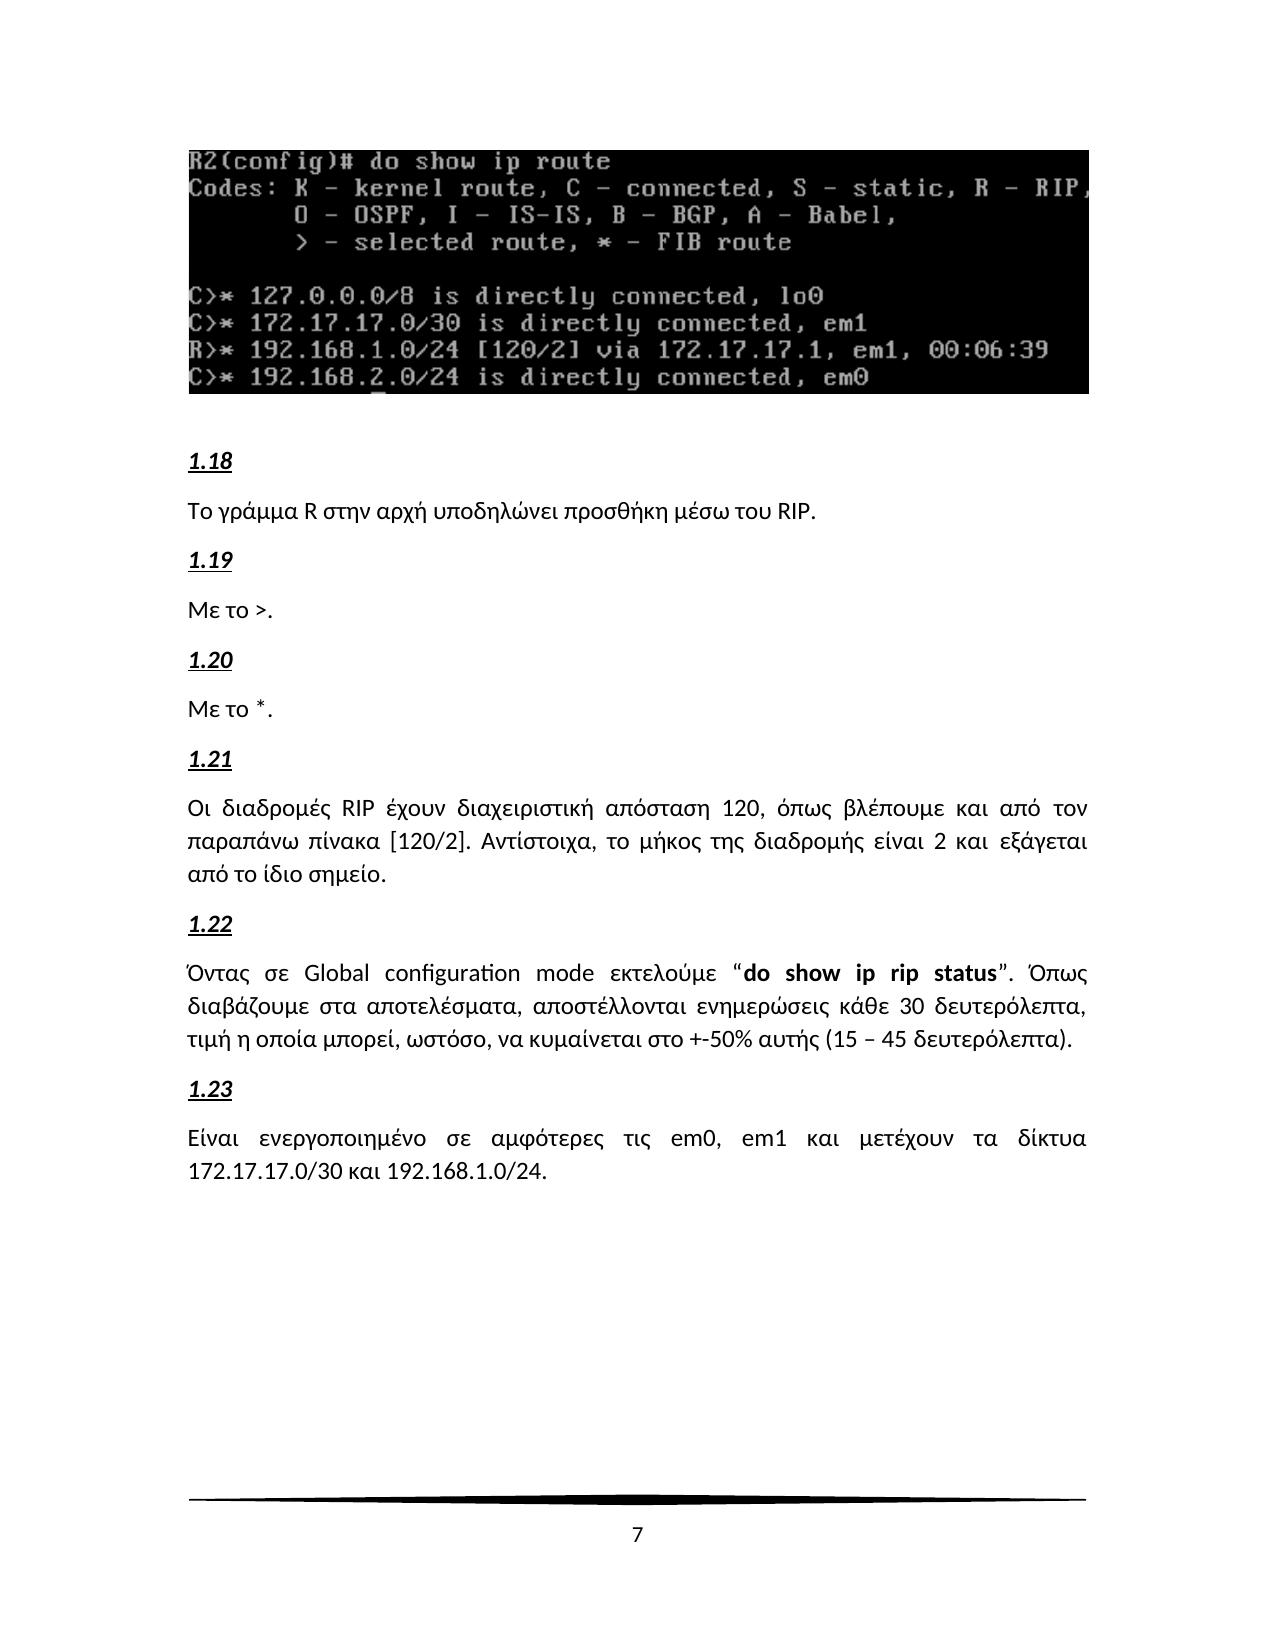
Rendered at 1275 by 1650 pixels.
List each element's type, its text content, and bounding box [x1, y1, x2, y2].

text Το γράμμα R στην αρχή υποδηλώνει προσθήκη μέσω του RIP. [187, 495, 1087, 526]
text 1.19 [187, 544, 1087, 575]
text Είναι ενεργοποιημένο σε αμφότερες τις em0, em1 και μετέχουν τα δίκτυα 172.17.17.0/30 και 192.168.1.0/24. [187, 1122, 1087, 1186]
text Όντας σε Global configuration mode εκτελούμε “do show ip rip status”. Όπως διαβάζουμε στα αποτελέσματα, αποστέλλονται ενημερώσεις κάθε 30 δευτερόλεπτα, τιμή η οποία μπορεί, ωστόσο, να κυμαίνεται στο +-50% αυτής (15 – 45 δευτερόλεπτα). [187, 957, 1087, 1054]
text Με το >. [187, 594, 1087, 625]
text Με το *. [187, 693, 1087, 724]
picture [188, 150, 1089, 394]
text Οι διαδρομές RIP έχουν διαχειριστική απόσταση 120, όπως βλέπουμε και από τον παραπάνω πίνακα [120/2]. Αντίστοιχα, το μήκος της διαδρομής είναι 2 και εξάγεται από το ίδιο σημείο. [187, 792, 1087, 889]
text 1.20 [187, 644, 1087, 674]
text 1.22 [187, 908, 1087, 938]
text 1.21 [187, 743, 1087, 773]
text 1.23 [187, 1073, 1087, 1103]
text 1.18 [187, 445, 1087, 476]
